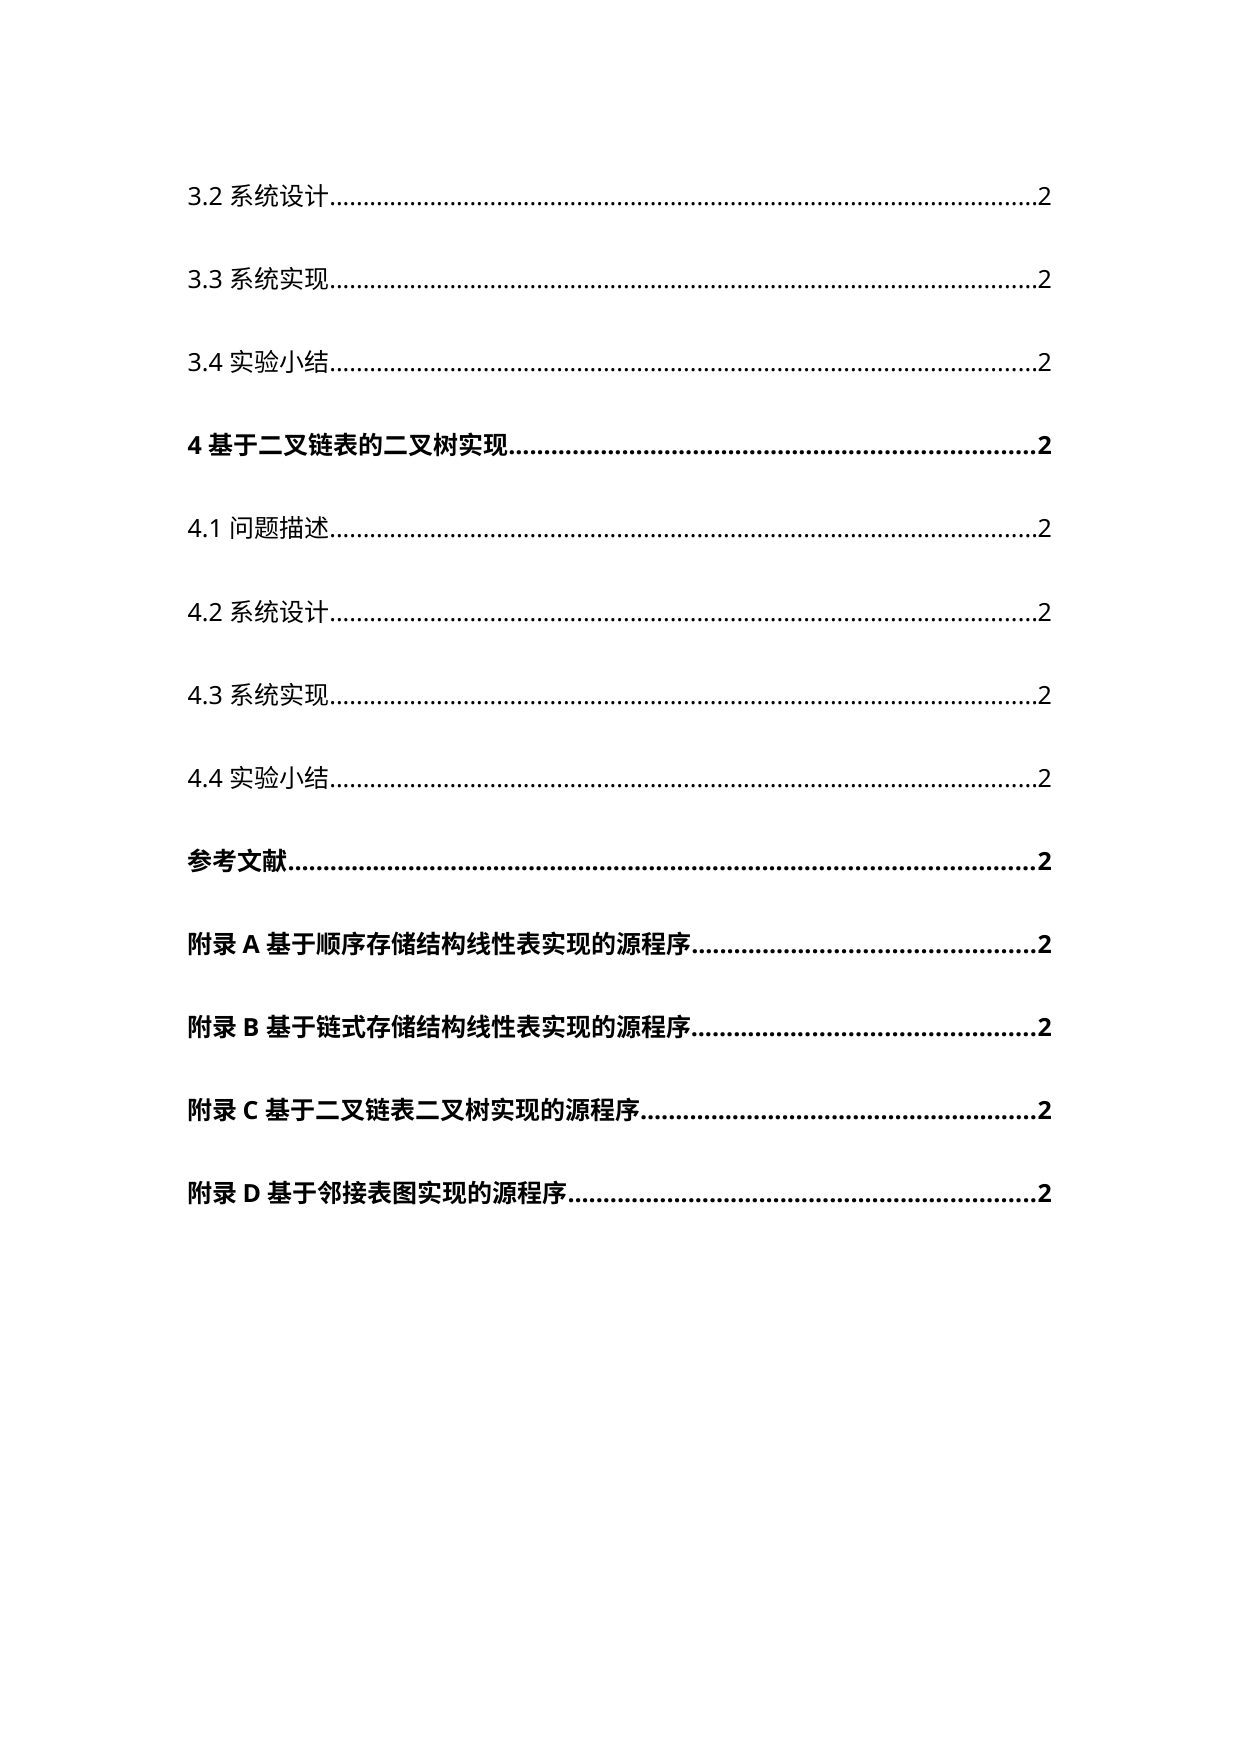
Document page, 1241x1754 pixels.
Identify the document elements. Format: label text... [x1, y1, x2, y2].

text 附录B 基于链式存储结构线性表实现的源程序 2 [187, 993, 1053, 1058]
text 参考文献 2 [187, 827, 1053, 892]
text 附录A 基于顺序存储结构线性表实现的源程序 2 [187, 910, 1053, 975]
text 附录C 基于二叉链表二叉树实现的源程序 2 [187, 1076, 1053, 1141]
text 4.1 问题描述 2 [187, 494, 1053, 559]
text 4 基于二叉链表的二叉树实现 2 [187, 411, 1053, 476]
text 3.2 系统设计 2 [187, 162, 1053, 227]
text 3.4 实验小结 2 [187, 328, 1053, 393]
text 3.3 系统实现 2 [187, 245, 1053, 310]
text 4.3 系统实现 2 [187, 661, 1053, 726]
text 4.4 实验小结 2 [187, 744, 1053, 809]
text 附录D 基于邻接表图实现的源程序 2 [187, 1159, 1053, 1224]
text 4.2 系统设计 2 [187, 578, 1053, 643]
